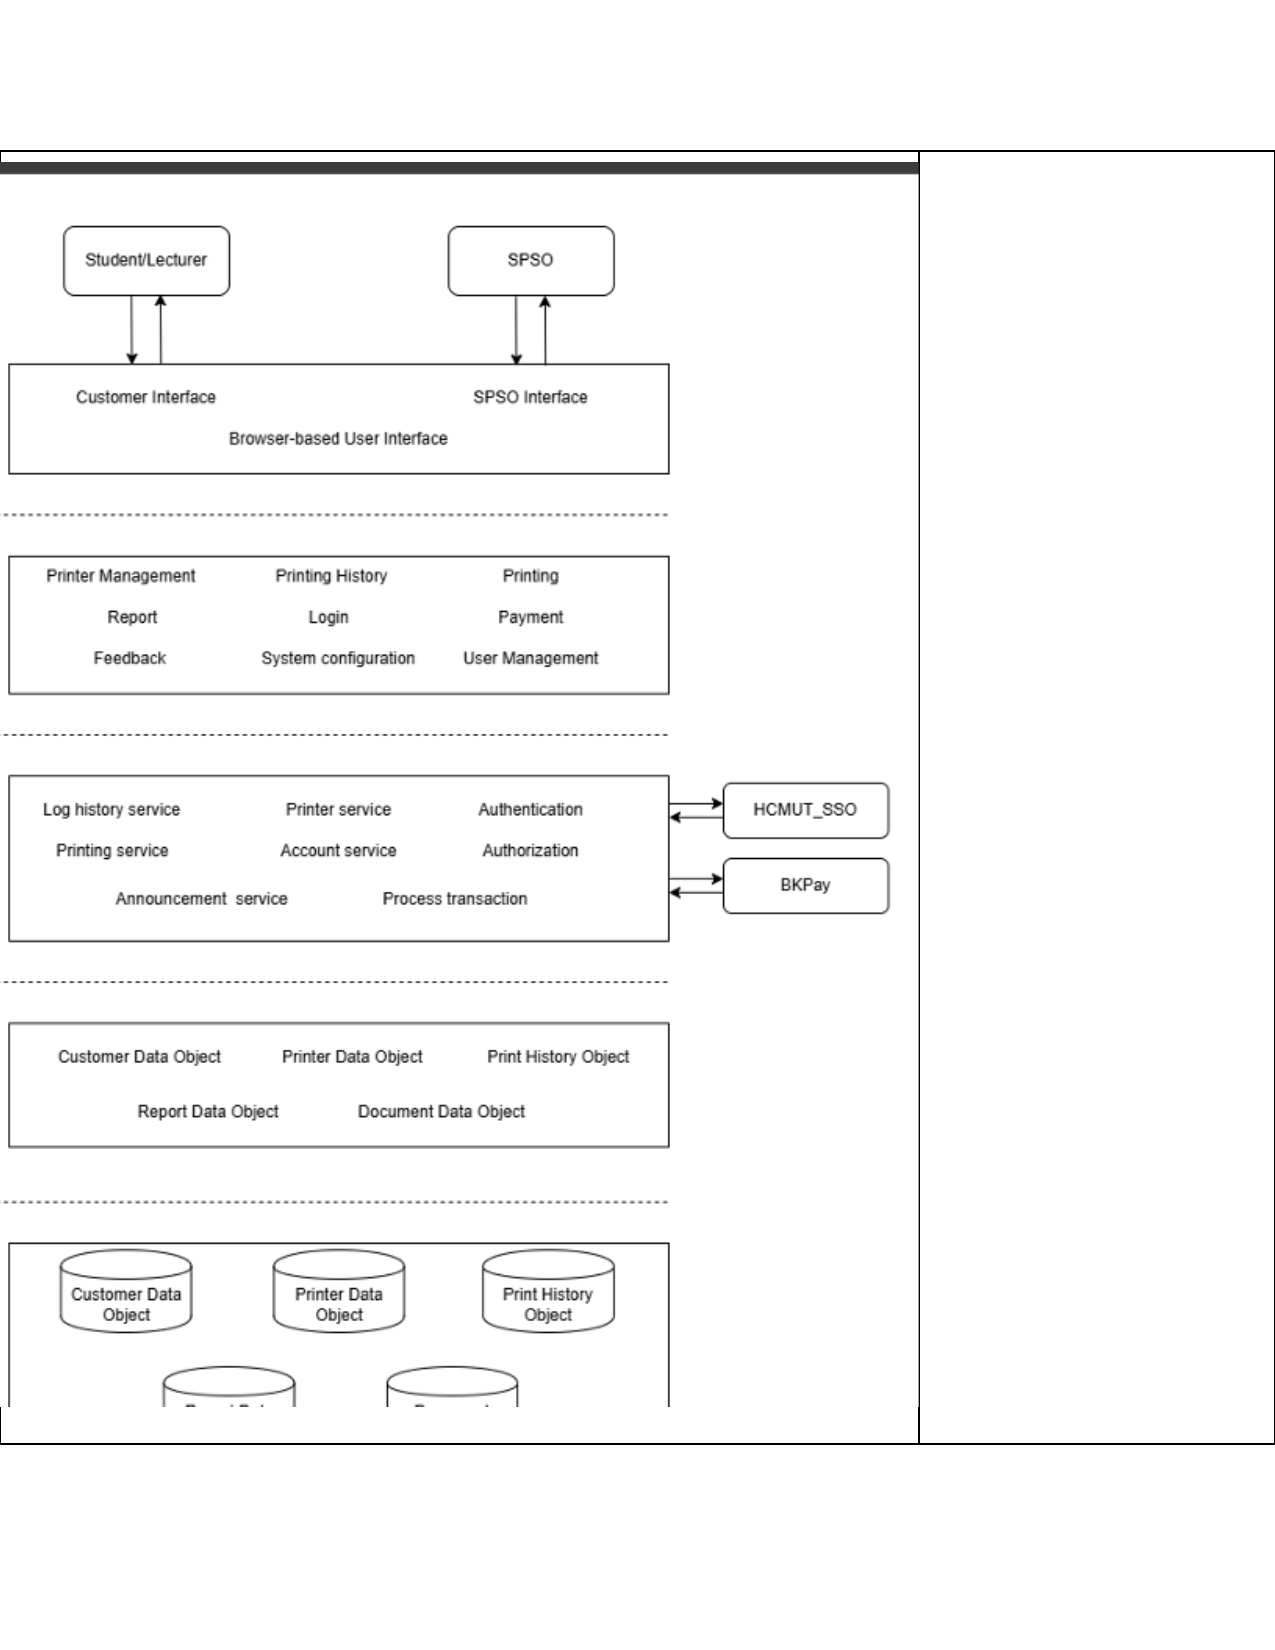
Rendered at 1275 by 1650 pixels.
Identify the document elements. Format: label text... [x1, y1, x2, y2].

table_cell [920, 152, 1274, 1443]
picture [0, 162, 919, 1407]
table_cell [1, 1407, 918, 1443]
